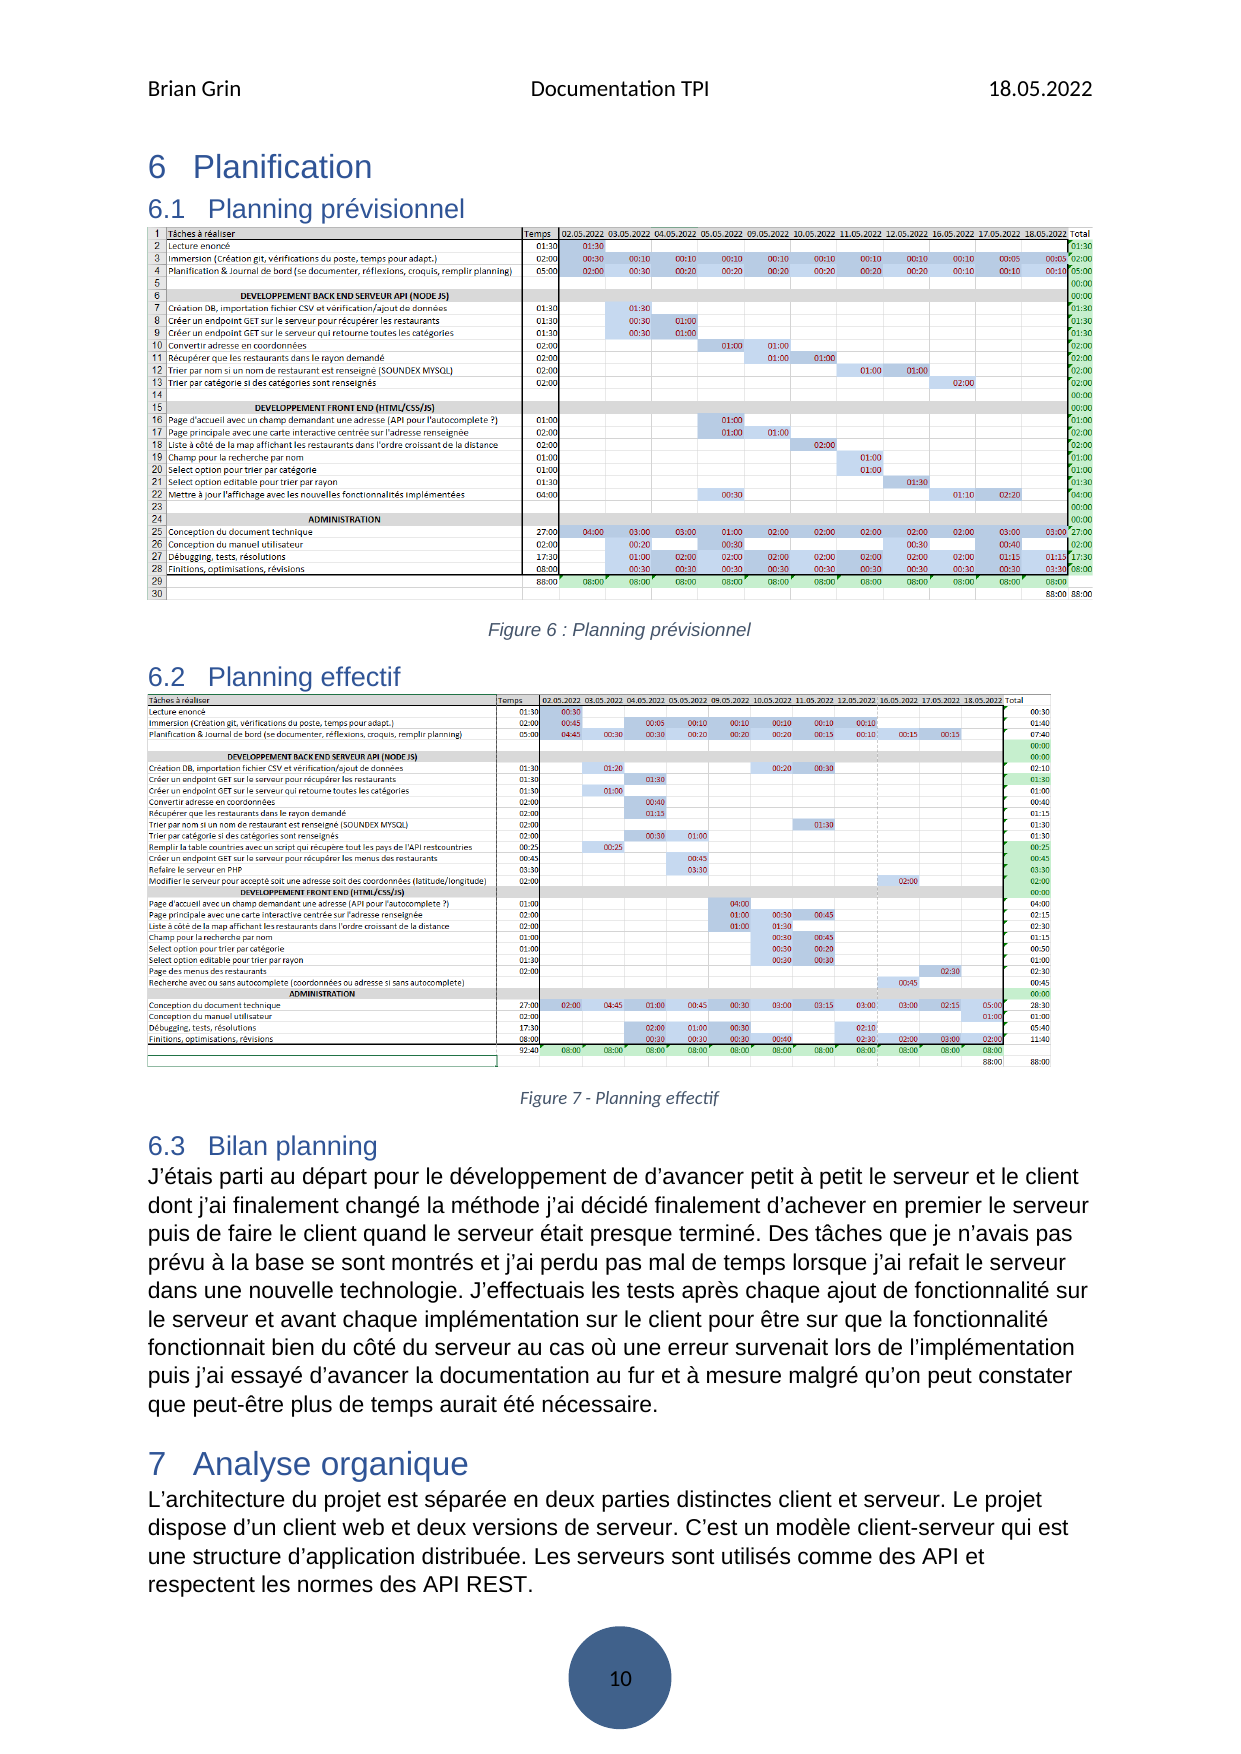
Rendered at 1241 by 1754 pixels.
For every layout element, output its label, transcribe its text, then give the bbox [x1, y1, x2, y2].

text J’étais parti au départ pour le développement de d’avancer petit à petit le serveur et le client dont j’ai finalement changé la méthode j’ai décidé finalement d’achever en premier le serveur puis de faire le client quand le serveur était presque terminé. Des tâches que je n’avais pas prévu à la base se sont montrés et j’ai perdu pas mal de temps lorsque j’ai refait le serveur dans une nouvelle technologie. J’effectuais les tests après chaque ajout de fonctionnalité sur le serveur et avant chaque implémentation sur le client pour être sur que la fonctionnalité fonctionnait bien du côté du serveur au cas où une erreur survenait lors de l’implémentation puis j’ai essayé d’avancer la documentation au fur et à mesure malgré qu’on peut constater que peut-être plus de temps aurait été nécessaire. [148, 1163, 1093, 1417]
text L’architecture du projet est séparée en deux parties distinctes client et serveur. Le projet dispose d’un client web et deux versions de serveur. C’est un modèle client-serveur qui est une structure d’application distribuée. Les serveurs sont utilisés comme des API et respectent les normes des API REST. [148, 1486, 1093, 1597]
subtitle Bilan planning [148, 1129, 1093, 1161]
subtitle Analyse organique [148, 1444, 1093, 1483]
subtitle Planning effectif [148, 661, 1093, 692]
subtitle Planification [148, 148, 1093, 186]
picture [147, 694, 1051, 1067]
text Figure 6 : Planning prévisionnel [148, 618, 1093, 640]
picture [147, 227, 1093, 600]
subtitle Planning prévisionnel [148, 193, 1093, 224]
